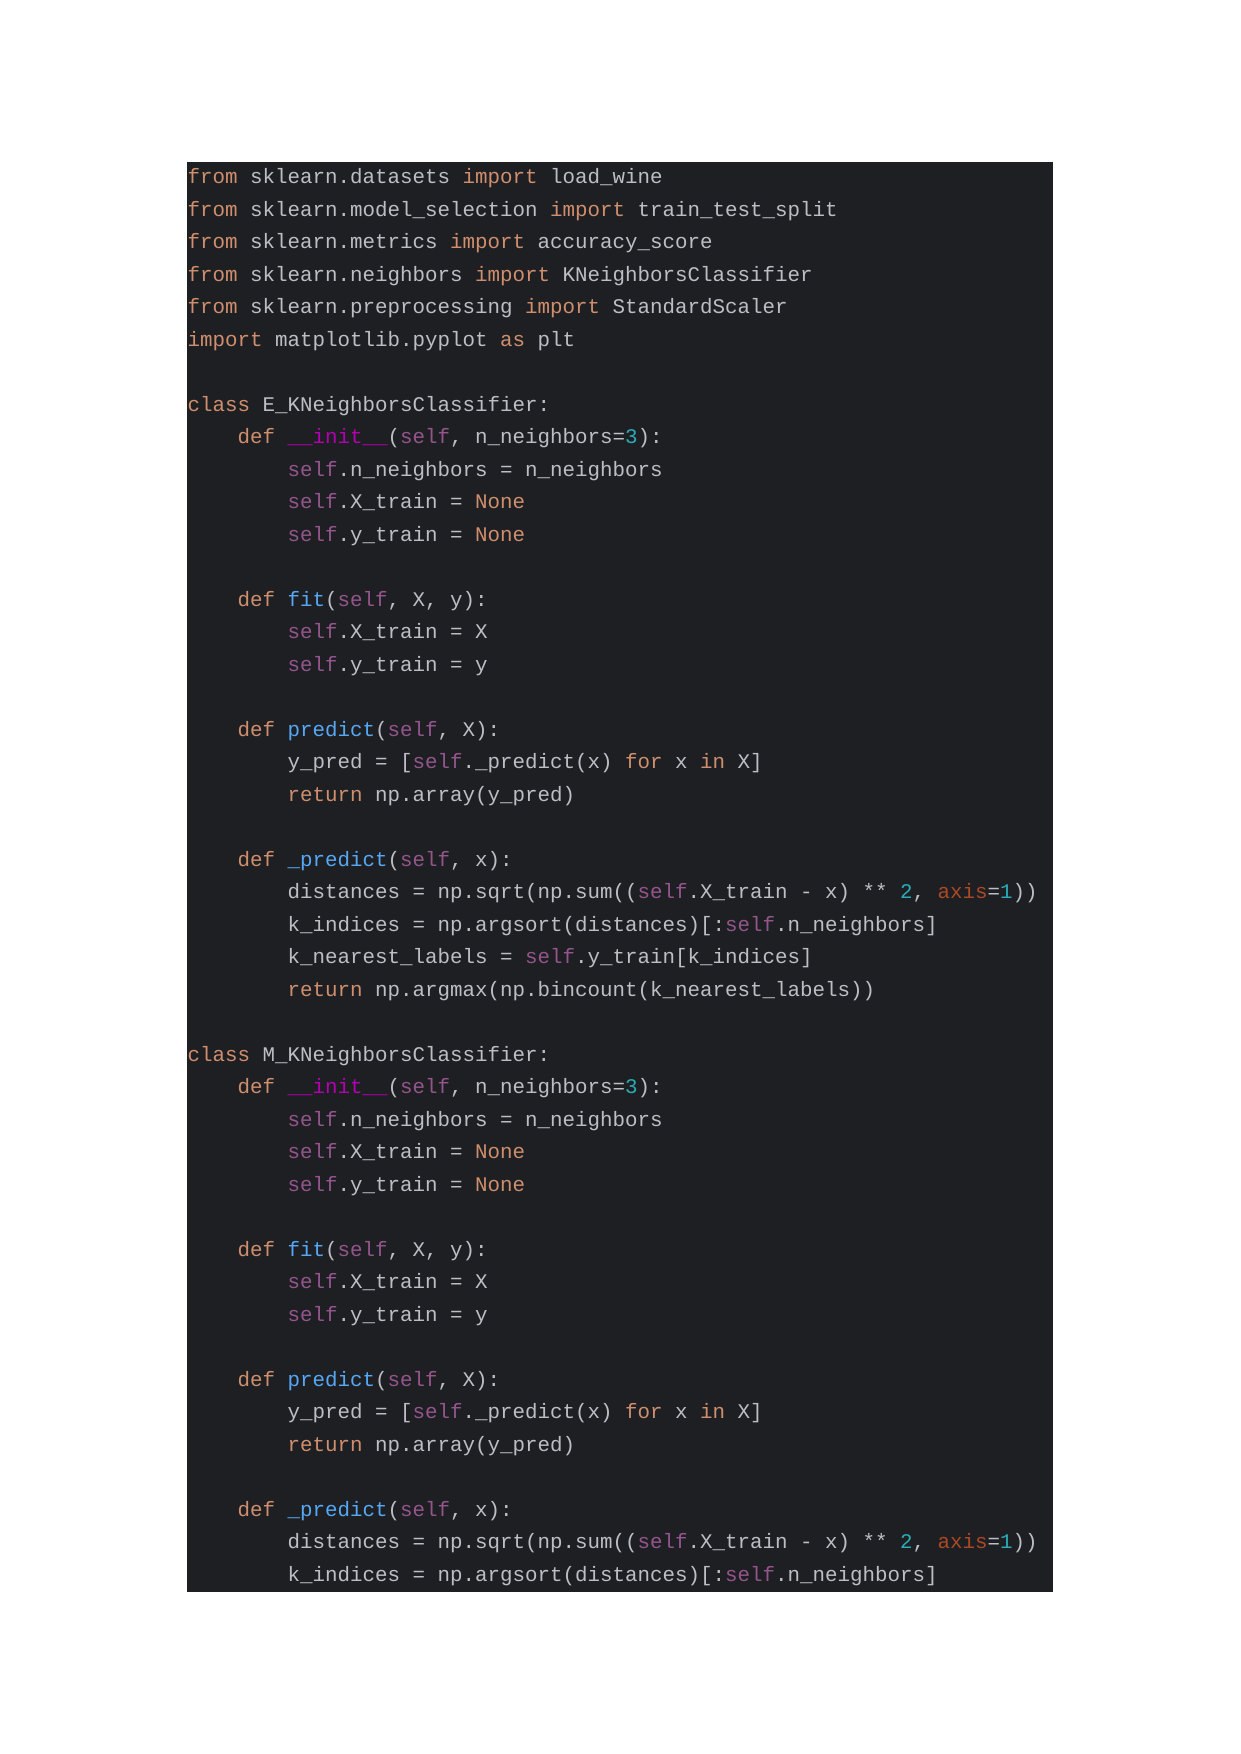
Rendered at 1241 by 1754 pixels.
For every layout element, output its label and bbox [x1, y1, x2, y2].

text [187, 162, 1053, 1592]
